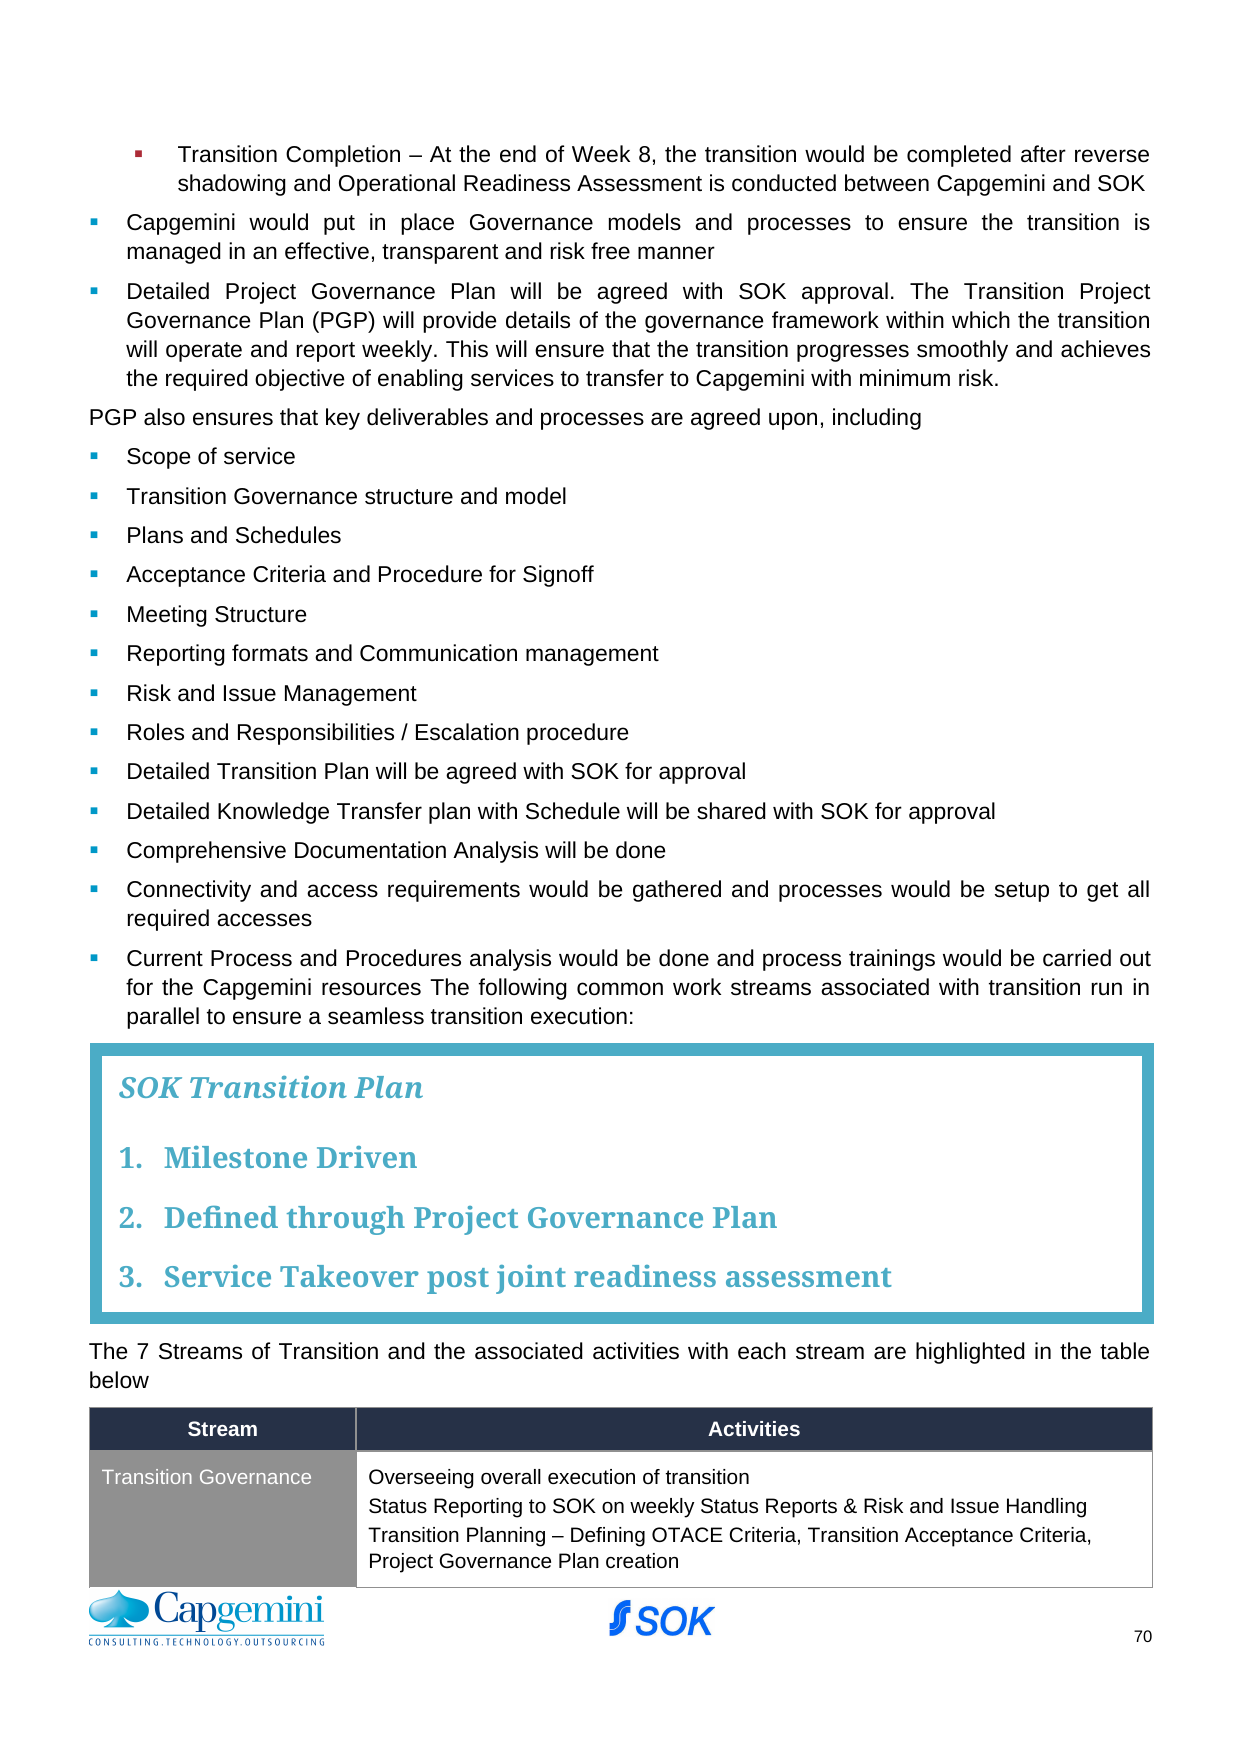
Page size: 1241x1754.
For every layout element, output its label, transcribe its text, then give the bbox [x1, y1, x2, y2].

text Acceptance Criteria and Procedure for Signoff [89, 561, 1152, 588]
text Capgemini would put in place Governance models and processes to ensure the transition is managed in an effective, transparent and risk free manner [89, 209, 1152, 265]
text Plans and Schedules [89, 522, 1152, 548]
text Risk and Issue Management [89, 679, 1152, 706]
text Transition Completion – At the end of Week 8, the transition would be completed after reverse shadowing and Operational Readiness Assessment is conducted between Capgemini and SOK [133, 141, 1152, 196]
text PGP also ensures that key deliverables and processes are agreed upon, including [89, 404, 1152, 430]
text Scope of service [89, 443, 1152, 470]
text Detailed Knowledge Transfer plan with Schedule will be shared with SOK for approval [89, 798, 1152, 824]
text Comprehensive Documentation Analysis will be done [89, 837, 1152, 863]
text Detailed Transition Plan will be agreed with SOK for approval [89, 758, 1152, 785]
picture [88, 1589, 325, 1646]
text The 7 Streams of Transition and the associated activities with each stream are highlighted in the table below [89, 1338, 1152, 1394]
text Roles and Responsibilities / Escalation procedure [89, 719, 1152, 745]
table_header Stream [90, 1408, 355, 1450]
text Detailed Project Governance Plan will be agreed with SOK approval. The Transition Project Governance Plan (PGP) will provide details of the governance framework within which the transition will operate and report weekly. This will ensure that the transition progresses smoothly and achieves the required objective of enabling services to transfer to Capgemini with minimum risk. [89, 278, 1152, 391]
text Meeting Structure [89, 601, 1152, 627]
table_cell Overseeing overall execution of transition Status Reporting to SOK on weekly Status Reports & Risk and Issue Handling Transition Planning – Defining OTACE Criteria, Transition Acceptance Criteria, Project Governance Plan creation [357, 1452, 1152, 1587]
text Current Process and Procedures analysis would be done and process trainings would be carried out for the Capgemini resources The following common work streams associated with transition run in parallel to ensure a seamless transition execution: [89, 945, 1152, 1029]
picture [607, 1598, 716, 1637]
table_header Activities [357, 1408, 1152, 1450]
table_cell Transition Governance [90, 1452, 355, 1587]
text Reporting formats and Communication management [89, 640, 1152, 667]
text Connectivity and access requirements would be gathered and processes would be setup to get all required accesses [89, 876, 1152, 932]
text Transition Governance structure and model [89, 483, 1152, 509]
